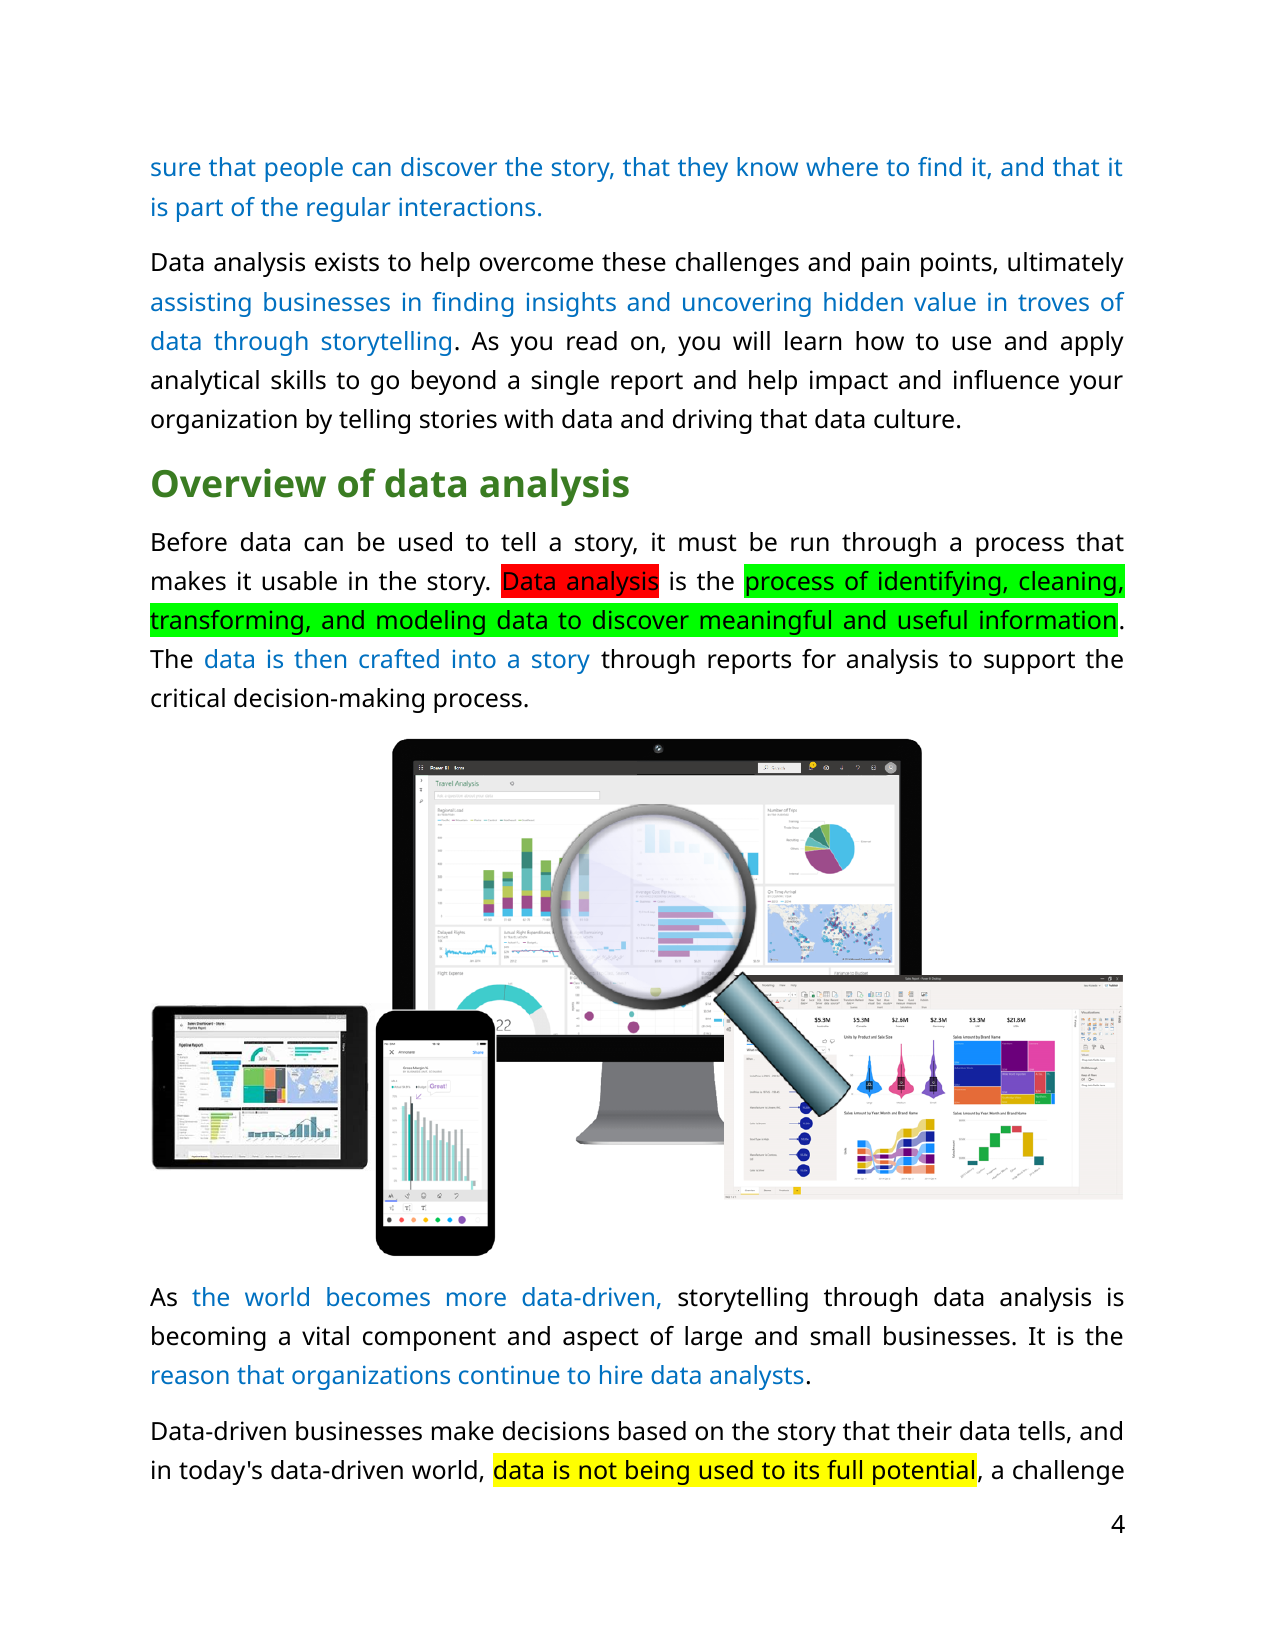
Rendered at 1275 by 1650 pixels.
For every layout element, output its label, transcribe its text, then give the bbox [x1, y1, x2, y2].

text Data analysis exists to help overcome these challenges and pain points, ultimately assisting businesses in finding insights and uncovering hidden value in troves of data through storytelling. As you read on, you will learn how to use and apply analytical skills to go beyond a single report and help impact and influence your organization by telling stories with data and driving that data culture. [150, 245, 1125, 436]
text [150, 1413, 1125, 1487]
text Before data can be used to tell a story, it must be run through a process that makes it usable in the story. Data analysis is the process of identifying, cleaning, transforming, and modeling data to discover meaningful and useful information. The data is then crafted into a story through reports for analysis to support the critical decision-making process. [150, 524, 1125, 715]
picture [150, 737, 1125, 1258]
subtitle Overview of data analysis [150, 457, 1125, 508]
text As the world becomes more data-driven, storytelling through data analysis is becoming a vital component and aspect of large and small businesses. It is the reason that organizations continue to hire data analysts. [150, 1279, 1125, 1392]
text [150, 150, 1125, 223]
